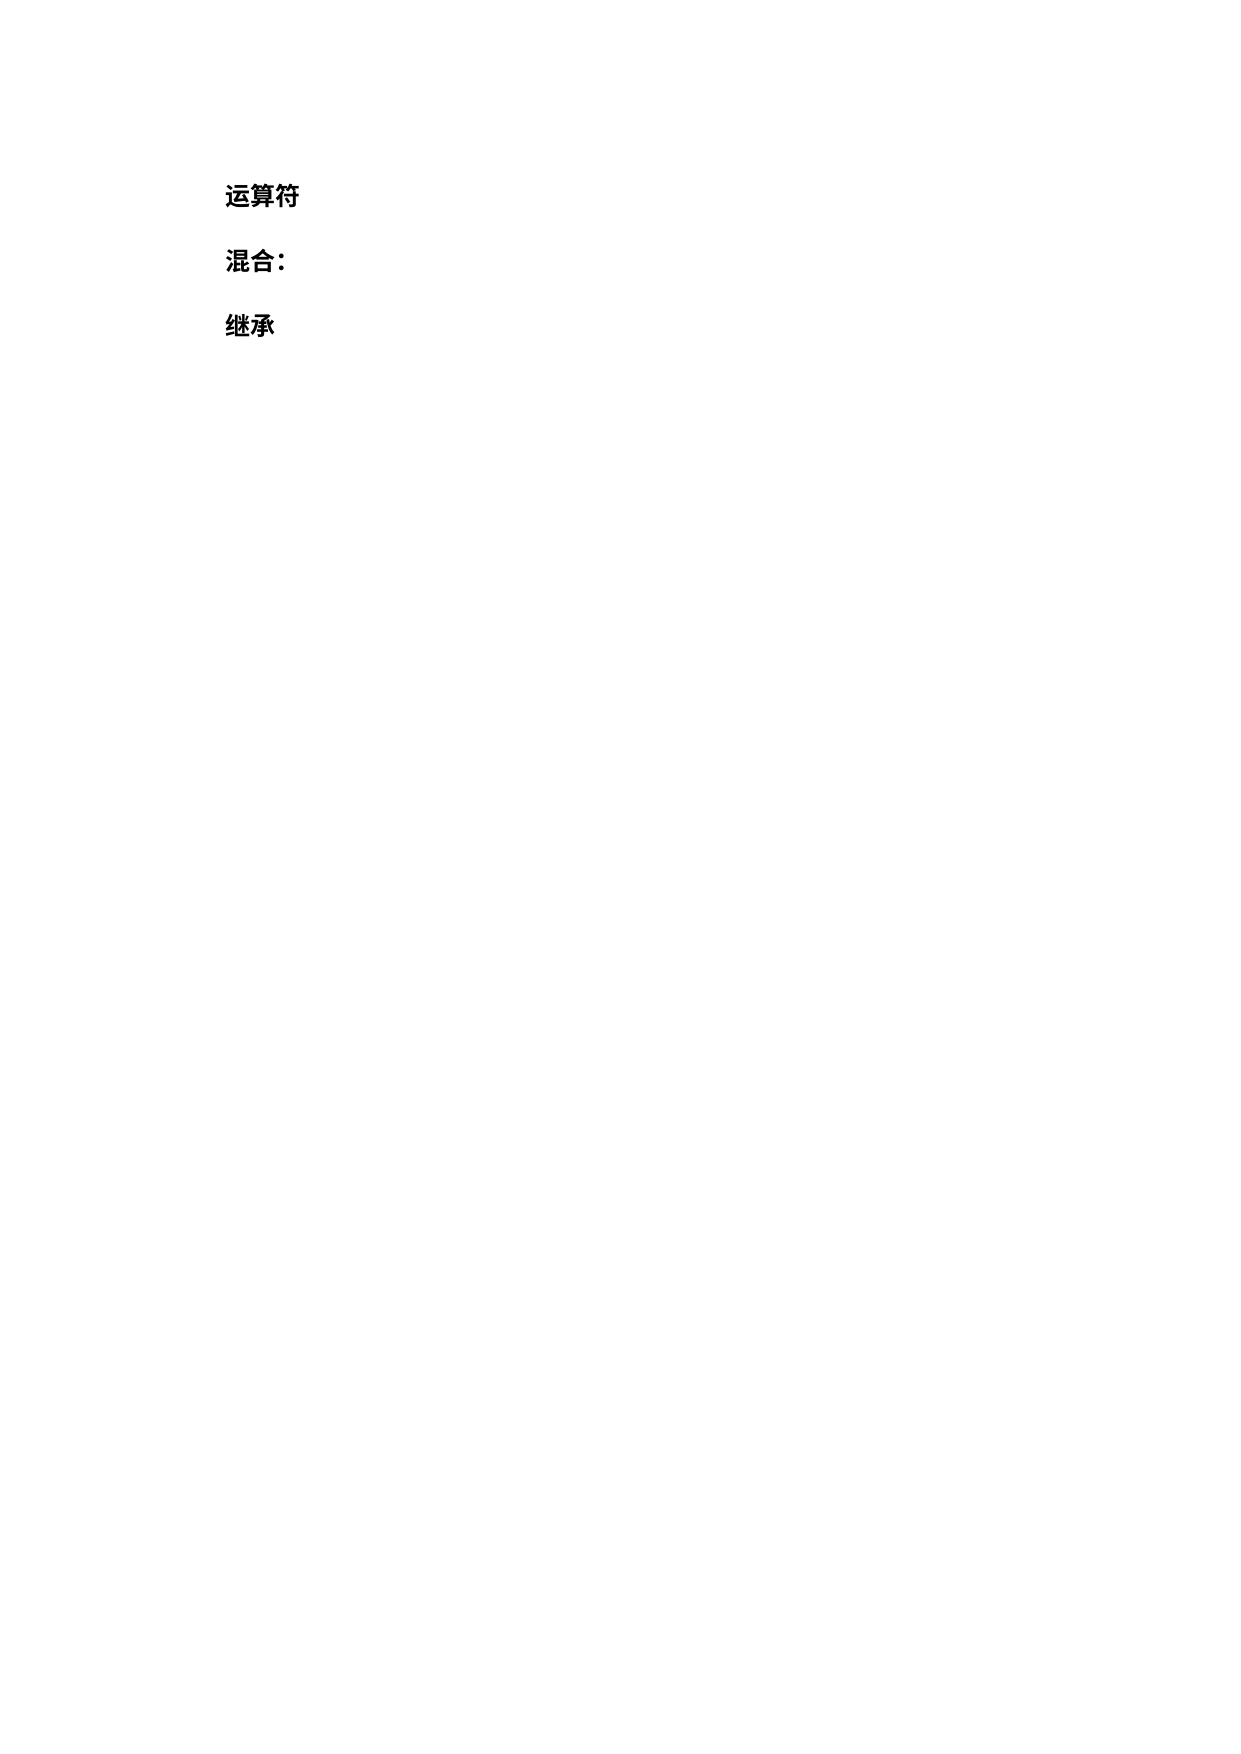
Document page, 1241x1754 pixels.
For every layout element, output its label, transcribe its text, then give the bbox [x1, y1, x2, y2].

text 运算符 [225, 162, 1053, 227]
text 继承 [225, 292, 1053, 357]
text 混合： [225, 227, 1053, 292]
